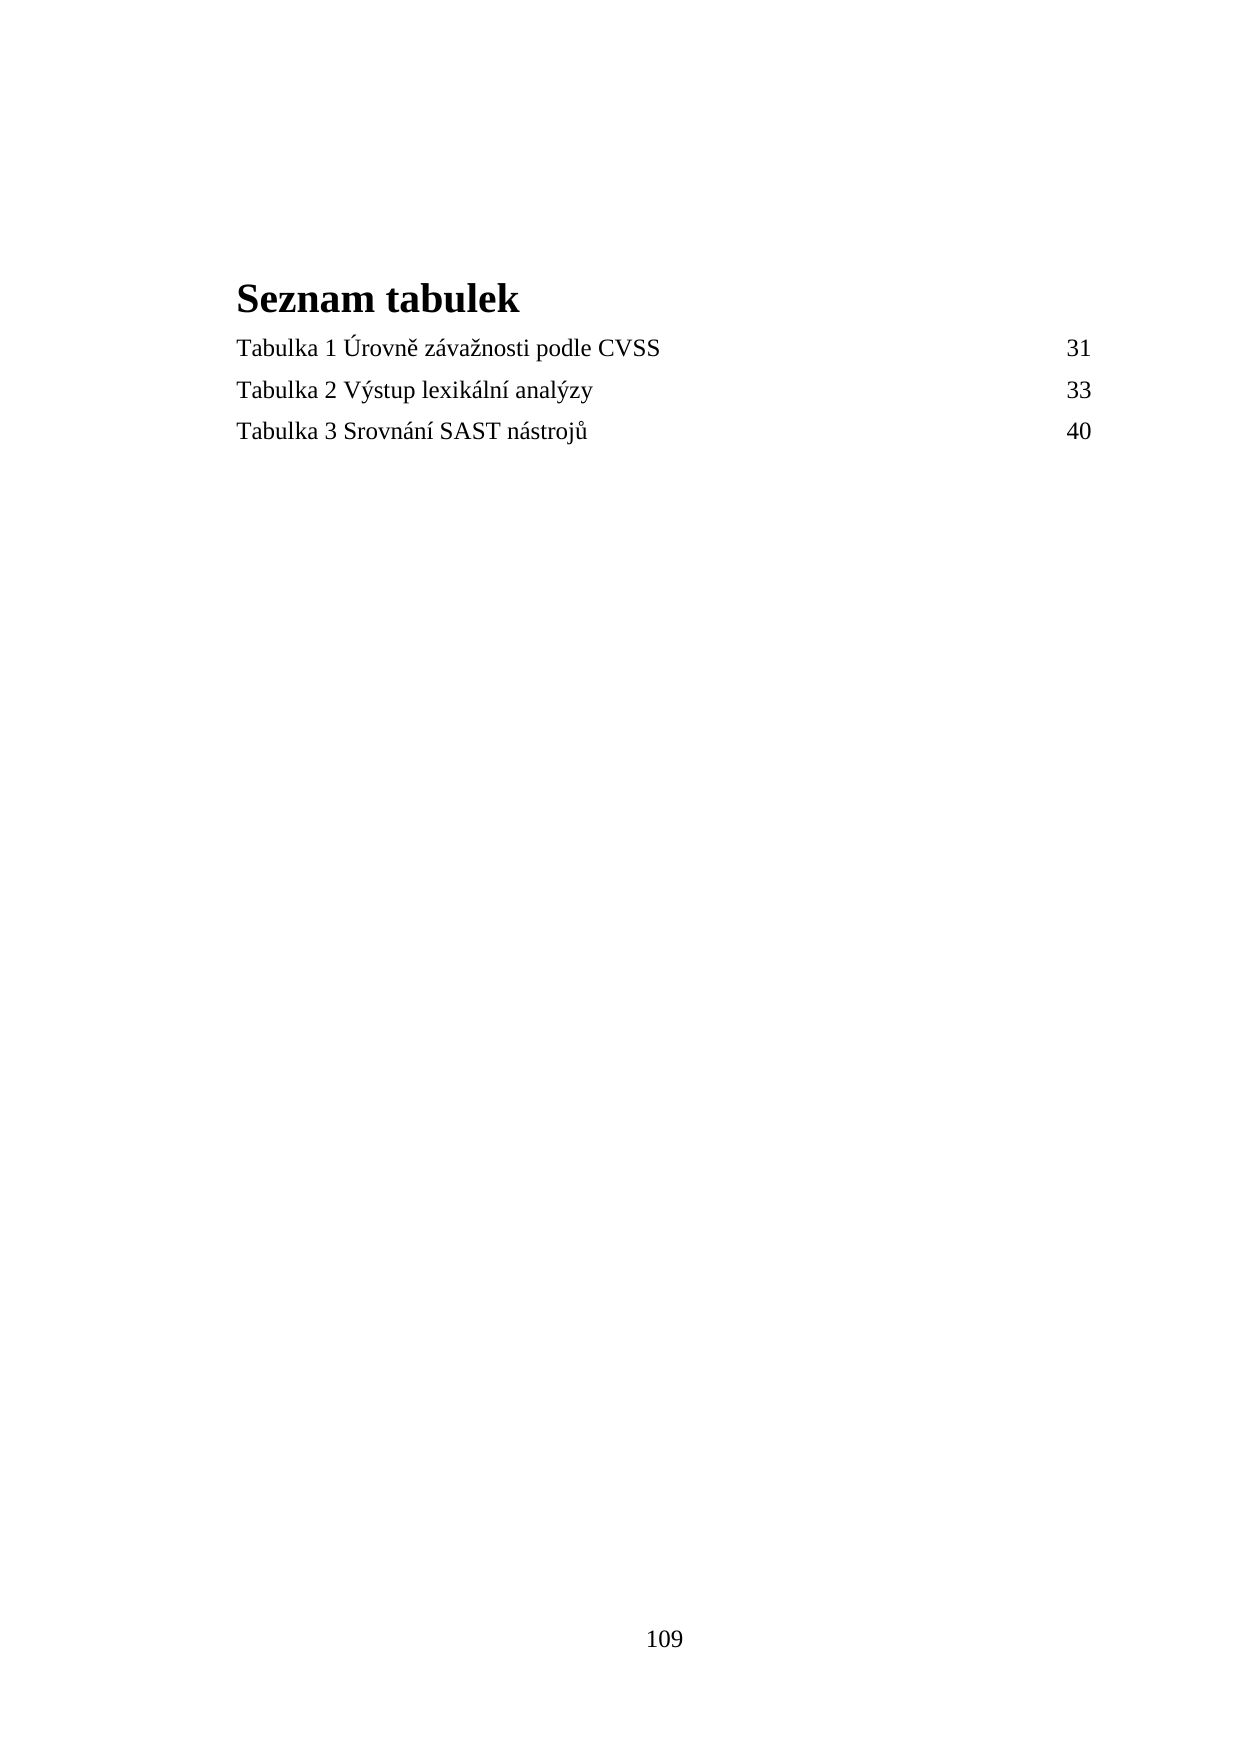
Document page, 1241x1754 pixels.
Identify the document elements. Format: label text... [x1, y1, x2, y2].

text Seznam tabulek [236, 273, 1092, 321]
